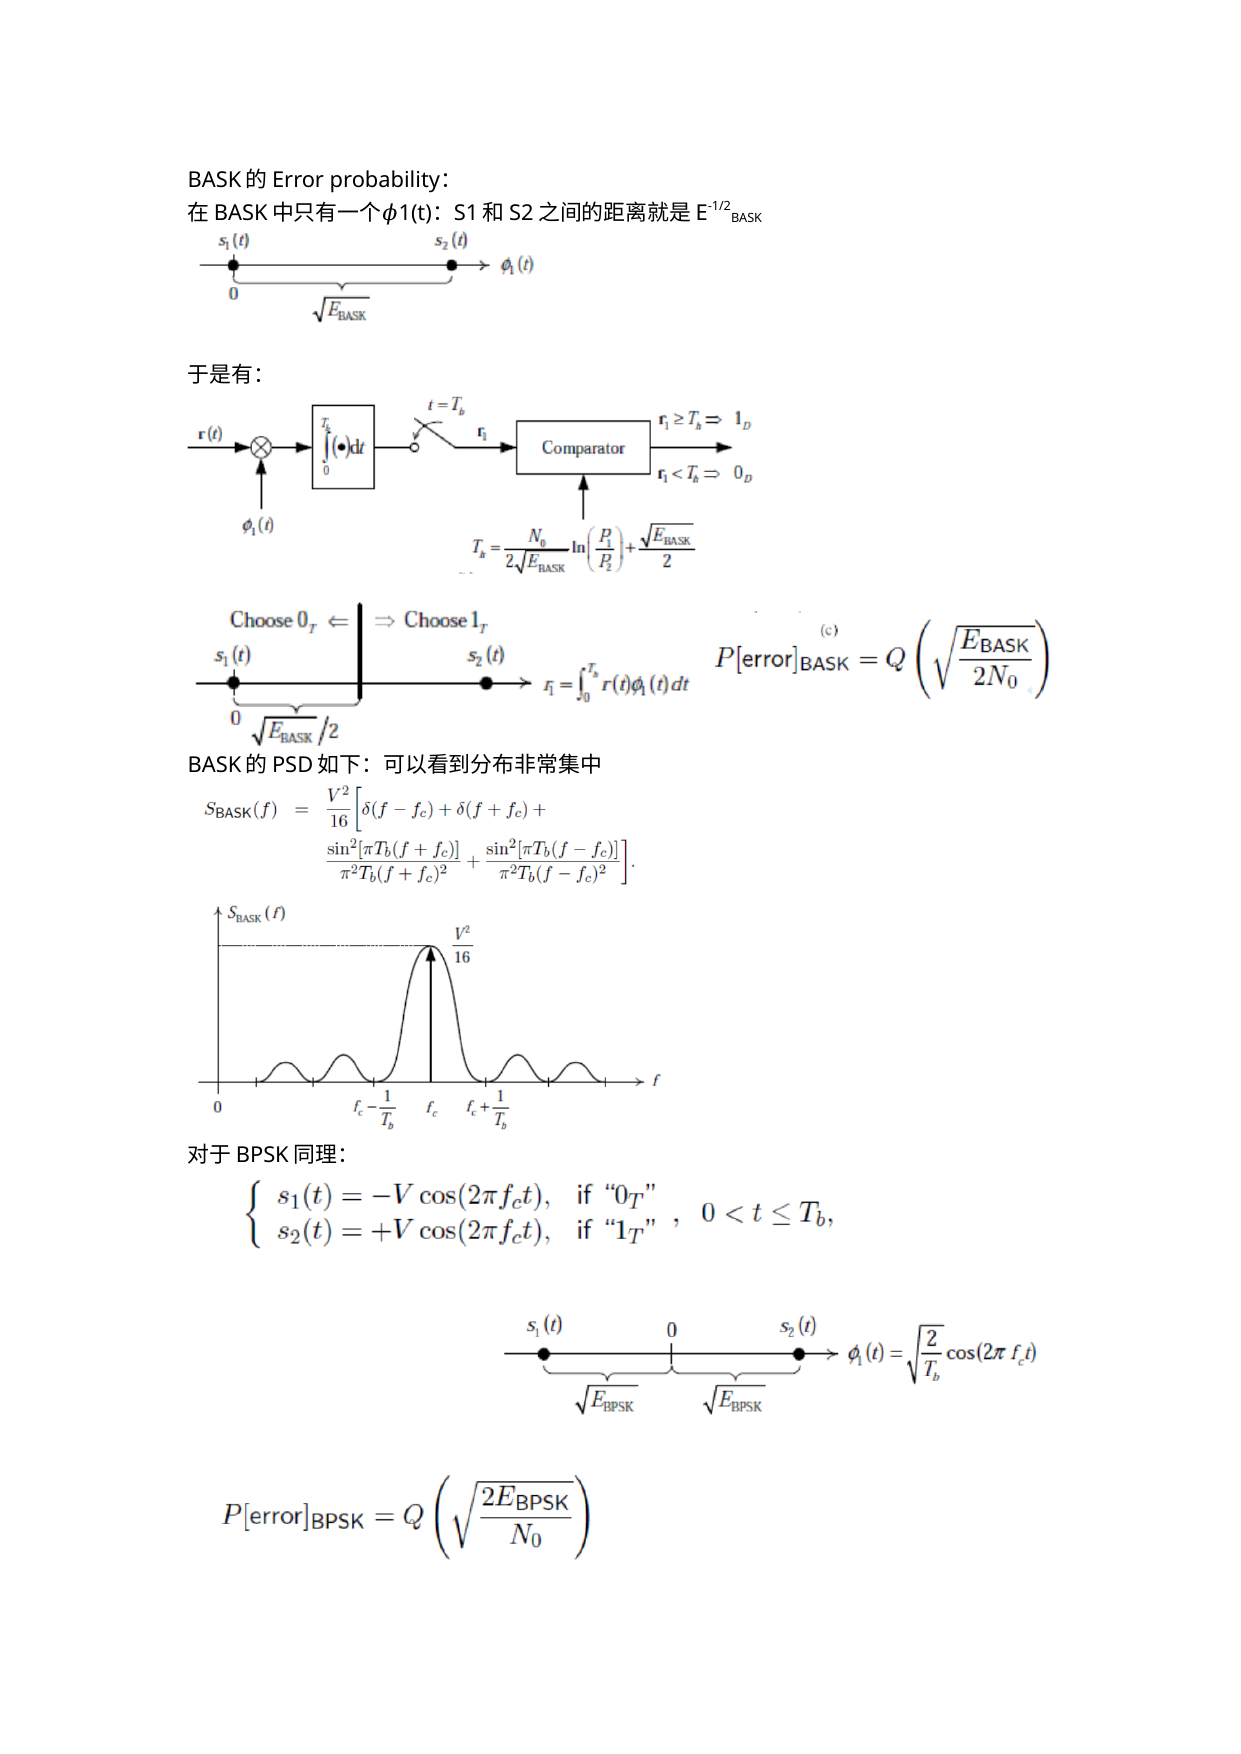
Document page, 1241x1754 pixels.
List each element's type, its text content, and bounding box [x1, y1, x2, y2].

text BASK的Error probability： [187, 162, 1053, 194]
text 在BASK中只有一个𝜙1(t)：S1和S2之间的距离就是E-1/2BASK [187, 194, 1053, 227]
text BASK的PSD如下：可以看到分布非常集中 [187, 747, 1053, 779]
picture [187, 227, 546, 327]
picture [187, 1169, 1053, 1568]
picture [187, 783, 693, 1133]
picture [187, 389, 1053, 746]
text 对于BPSK同理： [187, 1137, 1053, 1169]
text 于是有： [187, 357, 1053, 389]
